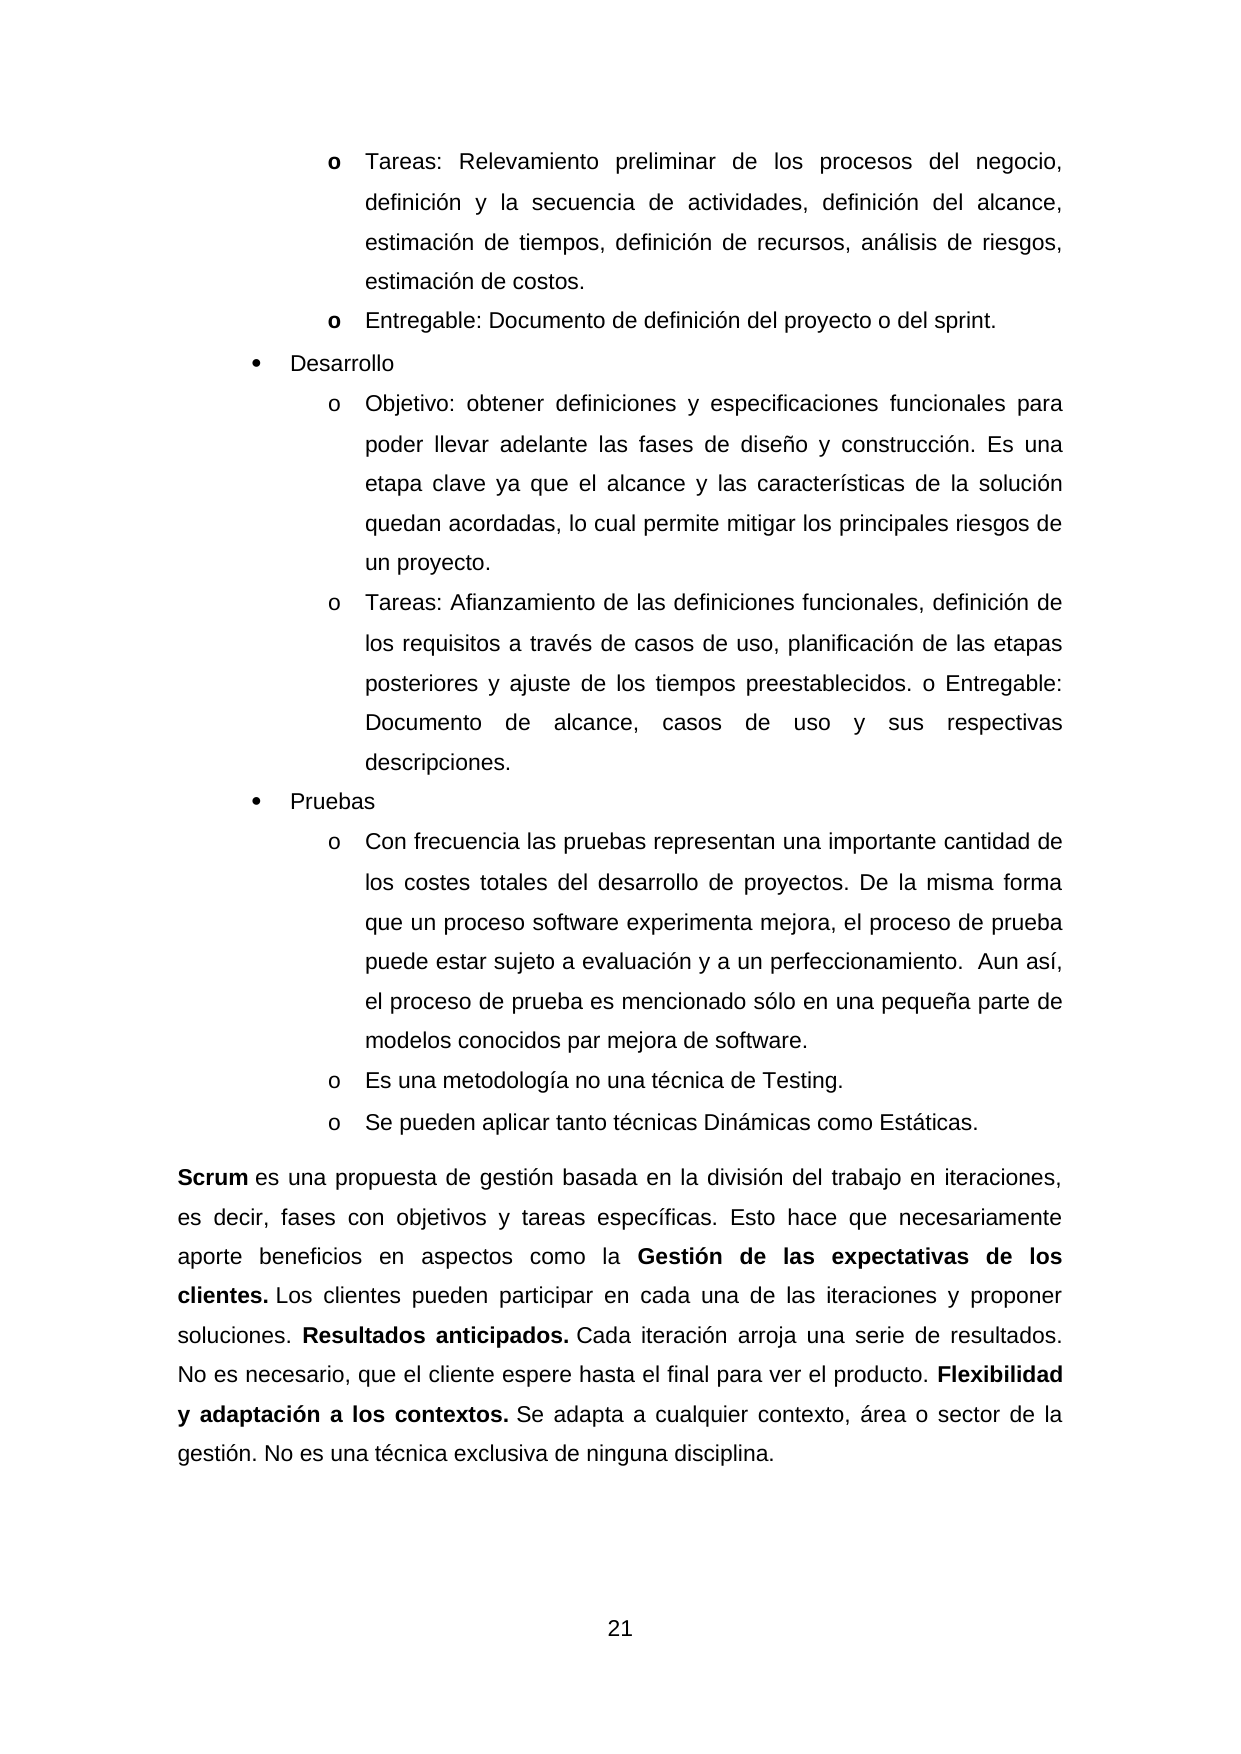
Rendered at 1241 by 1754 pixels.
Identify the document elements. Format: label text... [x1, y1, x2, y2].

list Tareas: Afianzamiento de las definiciones funcionales, definición de los requisitos a través de casos de uso, planificación de las etapas posteriores y ajuste de los tiempos preestablecidos. o Entregable: Documento de alcance, casos de uso y sus respectivas descripciones. [327, 589, 1063, 775]
list Se pueden aplicar tanto técnicas Dinámicas como Estáticas. [327, 1109, 1063, 1137]
list Con frecuencia las pruebas representan una importante cantidad de los costes totales del desarrollo de proyectos. De la misma forma que un proceso software experimenta mejora, el proceso de prueba puede estar sujeto a evaluación y a un perfeccionamiento. Aun así, el proceso de prueba es mencionado sólo en una pequeña parte de modelos conocidos par mejora de software. [327, 828, 1063, 1053]
text Scrum es una propuesta de gestión basada en la división del trabajo en iteraciones, es decir, fases con objetivos y tareas específicas. Esto hace que necesariamente aporte beneficios en aspectos como la Gestión de las expectativas de los clientes. Los clientes pueden participar en cada una de las iteraciones y proponer soluciones. Resultados anticipados. Cada iteración arroja una serie de resultados. No es necesario, que el cliente espere hasta el final para ver el producto. Flexibilidad y adaptación a los contextos. Se adapta a cualquier contexto, área o sector de la gestión. No es una técnica exclusiva de ninguna disciplina. [177, 1230, 1063, 1467]
list Objetivo: obtener definiciones y especificaciones funcionales para poder llevar adelante las fases de diseño y construcción. Es una etapa clave ya que el alcance y las características de la solución quedan acordadas, lo cual permite mitigar los principales riesgos de un proyecto. [327, 389, 1063, 576]
list Pruebas [252, 788, 1063, 814]
list Entregable: Documento de definición del proyecto o del sprint. [327, 307, 1063, 336]
list Desarrollo [252, 350, 1063, 376]
list Tareas: Relevamiento preliminar de los procesos del negocio, definición y la secuencia de actividades, definición del alcance, estimación de tiempos, definición de recursos, análisis de riesgos, estimación de costos. [327, 148, 1063, 294]
list Es una metodología no una técnica de Testing. [327, 1067, 1063, 1095]
